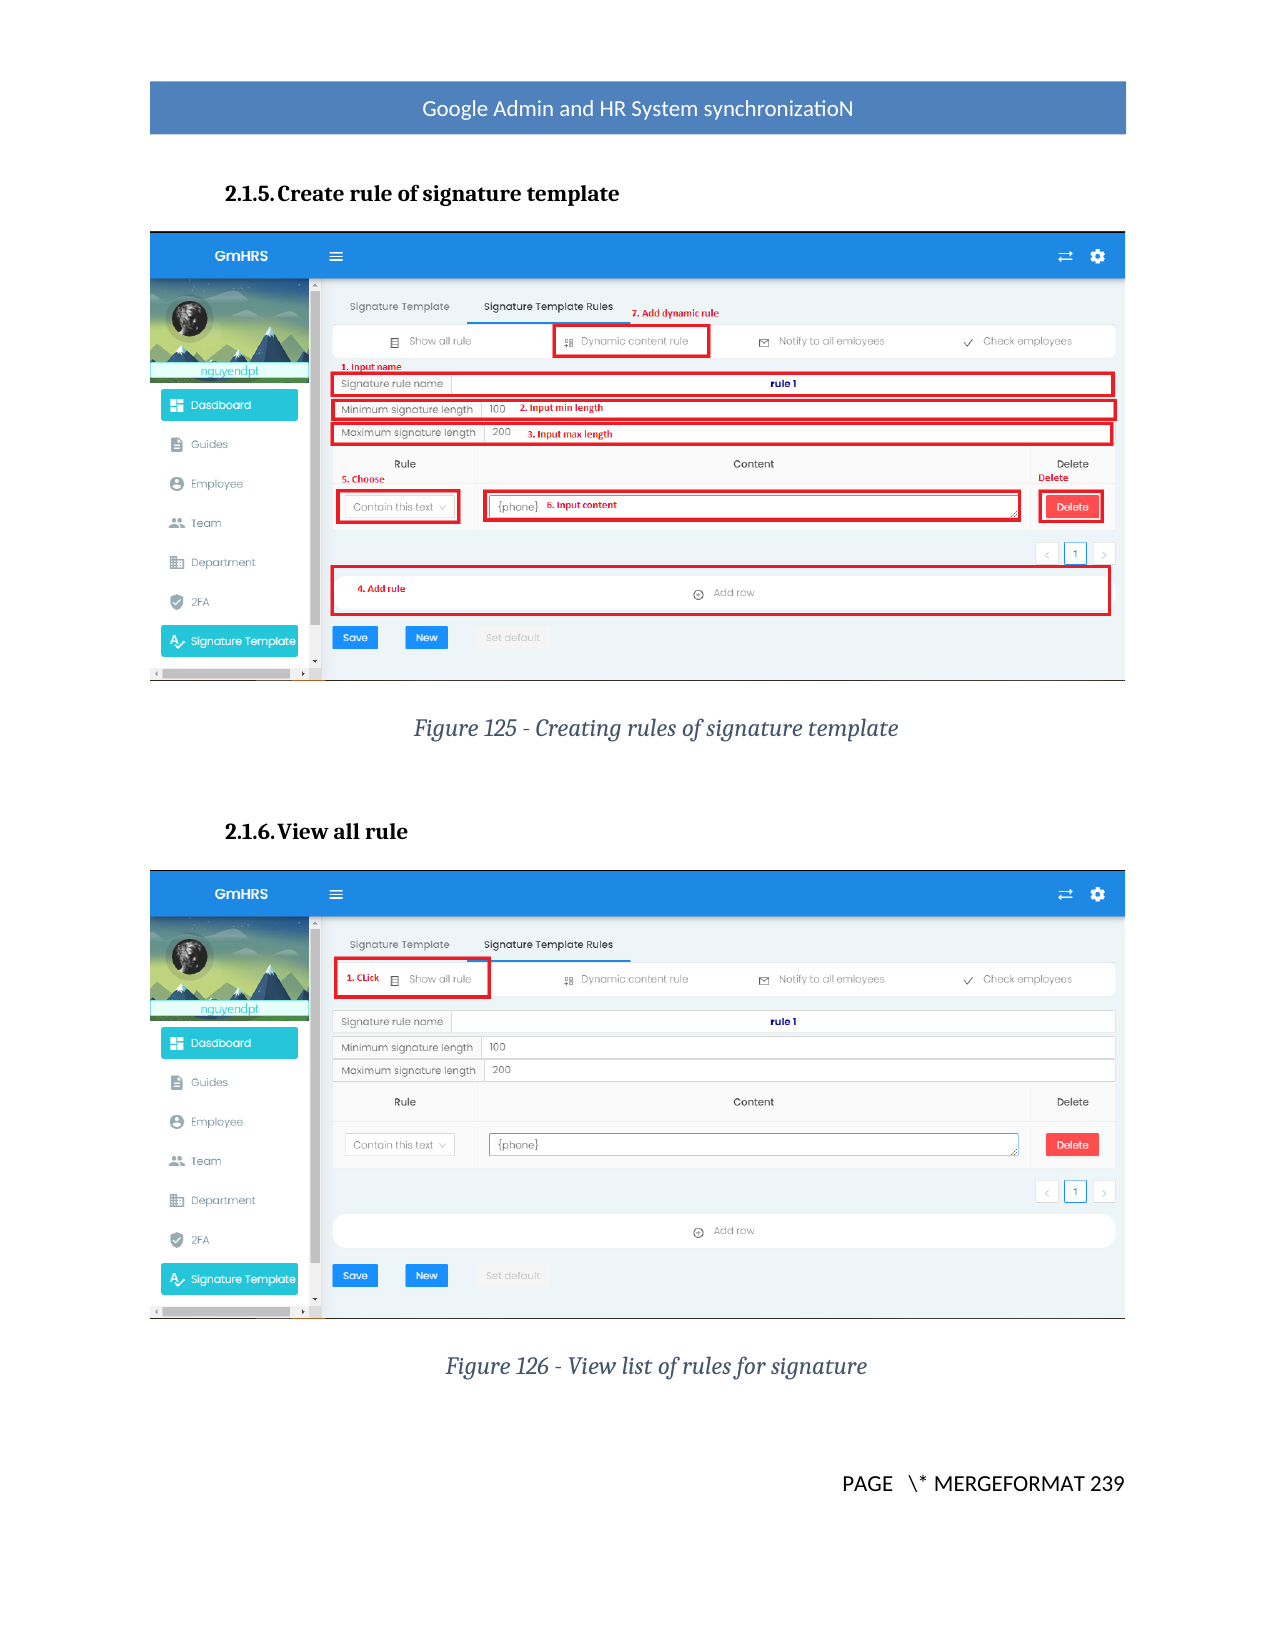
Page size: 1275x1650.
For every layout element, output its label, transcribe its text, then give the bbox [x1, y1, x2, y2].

subtitle Create rule of signature template [225, 181, 1125, 207]
picture [150, 231, 1125, 681]
text Figure 126 - View list of rules for signature [187, 1352, 1125, 1381]
picture [150, 870, 1125, 1319]
text Figure 125 - Creating rules of signature template [187, 714, 1125, 743]
subtitle View all rule [225, 819, 1125, 845]
